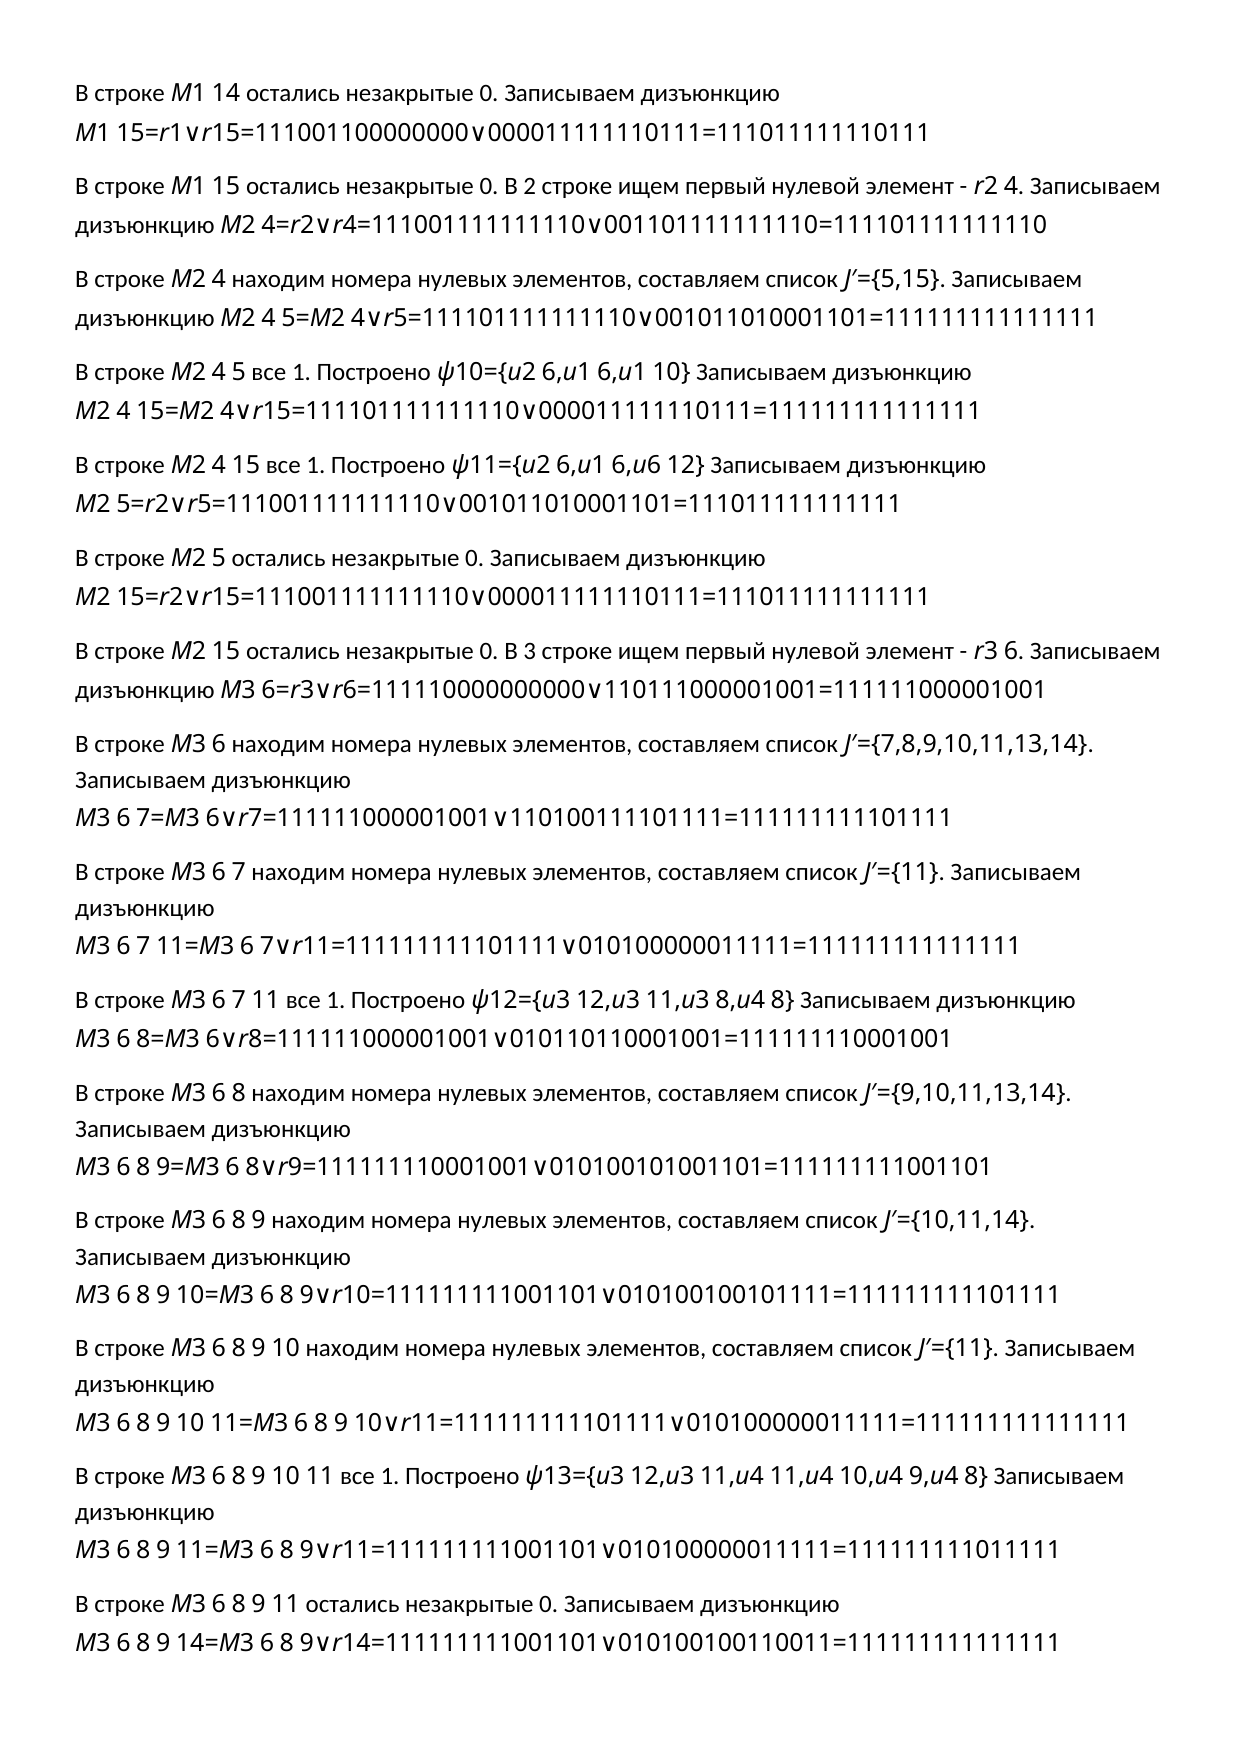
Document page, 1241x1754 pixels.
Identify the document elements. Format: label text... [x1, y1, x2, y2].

text В строке M3 6 8 9 10 11 все 1. Построено ψ13={u3 12,u3 11,u4 11,u4 10,u4 9,u4 8} Записываем дизъюнкцию M3 6 8 9 11=M3 6 8 9∨r11=111111111001101∨010100000011111=111111111011111 [75, 1458, 1165, 1566]
text В строке M3 6 8 находим номера нулевых элементов, составляем список J′={9,10,11,13,14}. Записываем дизъюнкцию M3 6 8 9=M3 6 8∨r9=111111110001001∨010100101001101=111111111001101 [75, 1074, 1165, 1182]
text В строке M1 15 остались незакрытые 0. В 2 строке ищем первый нулевой элемент - r2 4. Записываем дизъюнкцию M2 4=r2∨r4=111001111111110∨001101111111110=111101111111110 [75, 168, 1165, 241]
text В строке M2 4 находим номера нулевых элементов, составляем список J′={5,15}. Записываем дизъюнкцию M2 4 5=M2 4∨r5=111101111111110∨001011010001101=111111111111111 [75, 261, 1165, 334]
text В строке M2 5 остались незакрытые 0. Записываем дизъюнкцию M2 15=r2∨r15=111001111111110∨000011111110111=111011111111111 [75, 539, 1165, 613]
text В строке M3 6 8 9 находим номера нулевых элементов, составляем список J′={10,11,14}. Записываем дизъюнкцию M3 6 8 9 10=M3 6 8 9∨r10=111111111001101∨010100100101111=111111111101111 [75, 1202, 1165, 1310]
text В строке M1 14 остались незакрытые 0. Записываем дизъюнкцию M1 15=r1∨r15=111001100000000∨000011111110111=111011111110111 [75, 75, 1165, 148]
text В строке M2 4 15 все 1. Построено ψ11={u2 6,u1 6,u6 12} Записываем дизъюнкцию M2 5=r2∨r5=111001111111110∨001011010001101=111011111111111 [75, 447, 1165, 520]
text В строке M2 15 остались незакрытые 0. В 3 строке ищем первый нулевой элемент - r3 6. Записываем дизъюнкцию M3 6=r3∨r6=111110000000000∨110111000001001=111111000001001 [75, 632, 1165, 706]
text В строке M3 6 находим номера нулевых элементов, составляем список J′={7,8,9,10,11,13,14}. Записываем дизъюнкцию M3 6 7=M3 6∨r7=111111000001001∨110100111101111=111111111101111 [75, 725, 1165, 834]
text В строке M3 6 7 11 все 1. Построено ψ12={u3 12,u3 11,u3 8,u4 8} Записываем дизъюнкцию M3 6 8=M3 6∨r8=111111000001001∨010110110001001=111111110001001 [75, 981, 1165, 1054]
text В строке M3 6 8 9 11 остались незакрытые 0. Записываем дизъюнкцию M3 6 8 9 14=M3 6 8 9∨r14=111111111001101∨010100100110011=111111111111111 [75, 1586, 1165, 1659]
text В строке M3 6 7 находим номера нулевых элементов, составляем список J′={11}. Записываем дизъюнкцию M3 6 7 11=M3 6 7∨r11=111111111101111∨010100000011111=111111111111111 [75, 853, 1165, 962]
text В строке M3 6 8 9 10 находим номера нулевых элементов, составляем список J′={11}. Записываем дизъюнкцию M3 6 8 9 10 11=M3 6 8 9 10∨r11=111111111101111∨010100000011111=111111111111111 [75, 1330, 1165, 1438]
text В строке M2 4 5 все 1. Построено ψ10={u2 6,u1 6,u1 10} Записываем дизъюнкцию M2 4 15=M2 4∨r15=111101111111110∨000011111110111=111111111111111 [75, 354, 1165, 427]
